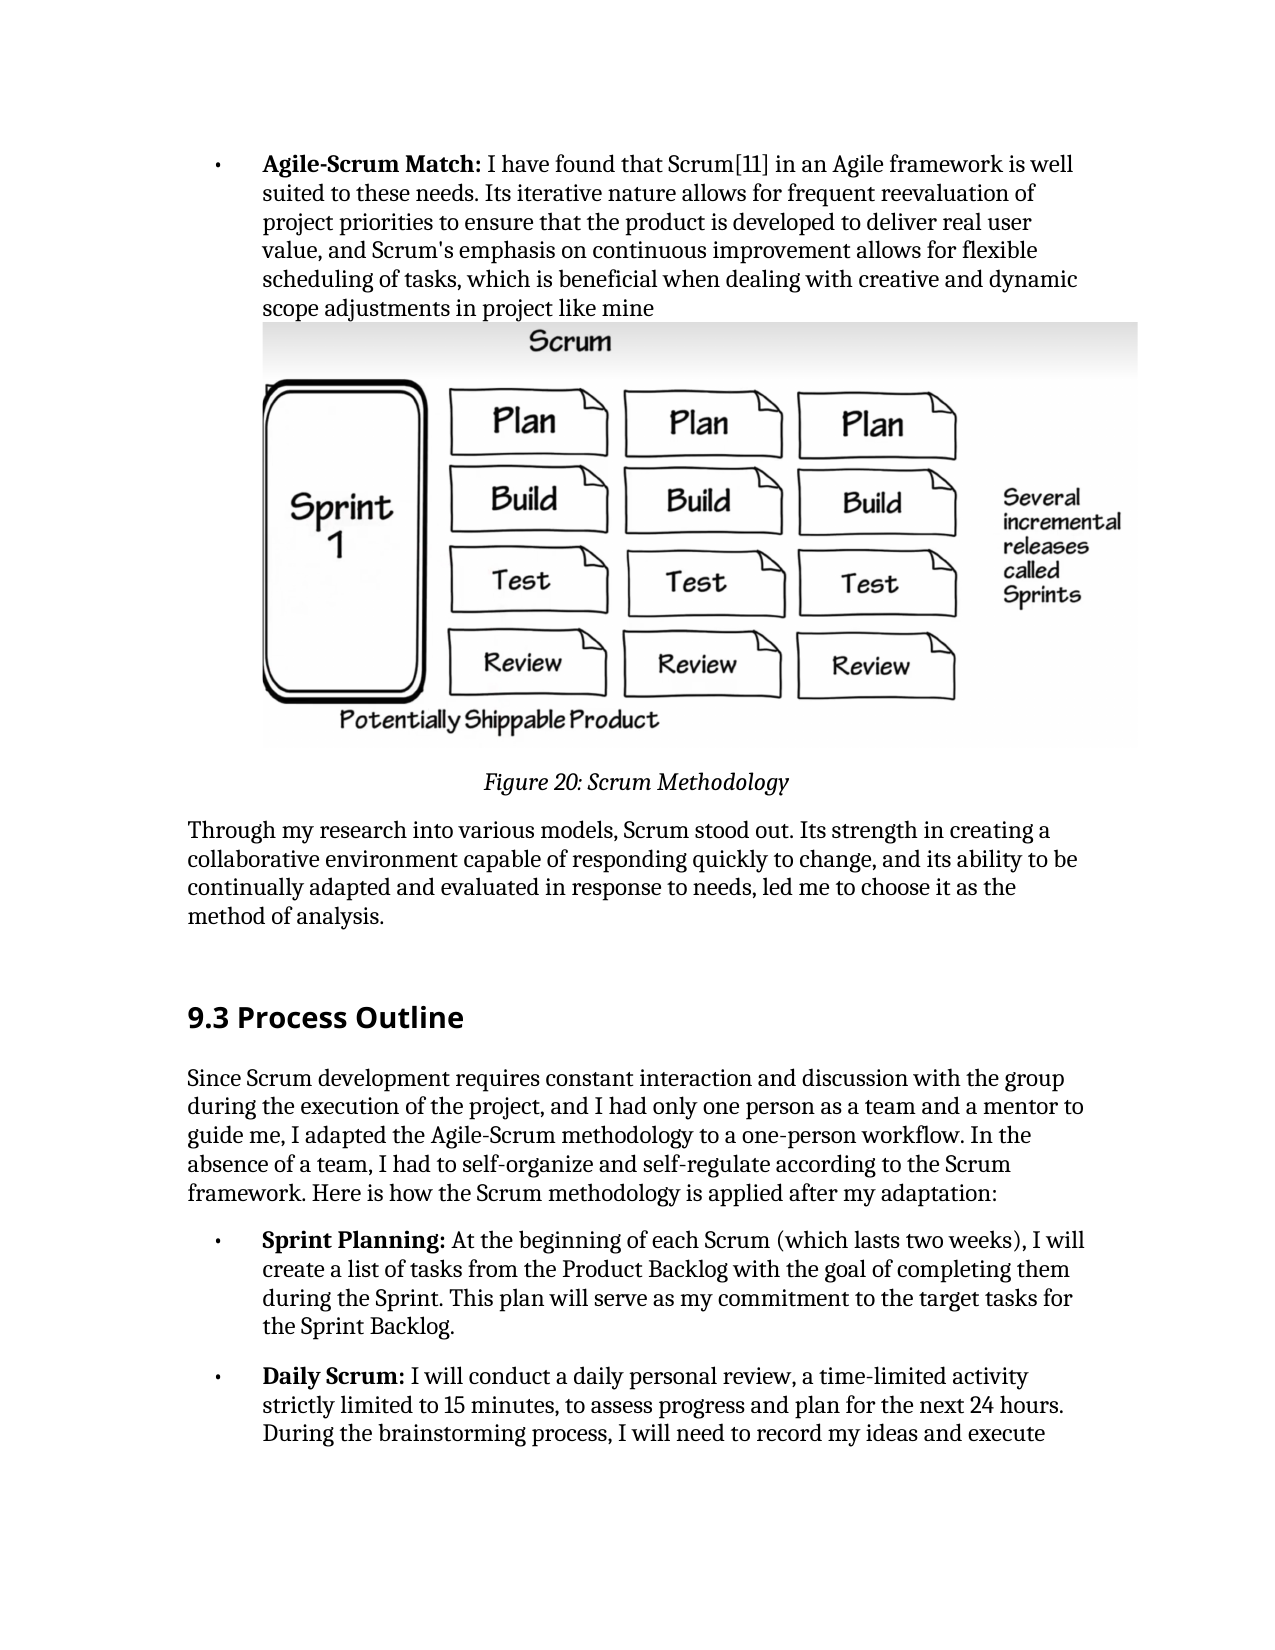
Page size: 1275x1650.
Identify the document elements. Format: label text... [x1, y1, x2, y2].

picture [262, 322, 1138, 748]
text Since Scrum development requires constant interaction and discussion with the group during the execution of the project, and I had only one person as a team and a mentor to guide me, I adapted the Agile-Scrum methodology to a one-person workflow. In the absence of a team, I had to self-organize and self-regulate according to the Scrum framework. Here is how the Scrum methodology is applied after my adaptation: [187, 1063, 1087, 1207]
list Sprint Planning: At the beginning of each Scrum (which lasts two weeks), I will create a list of tasks from the Product Backlog with the goal of completing them during the Sprint. This plan will serve as my commitment to the target tasks for the Sprint Backlog. [212, 1226, 1087, 1341]
text 9.3 Process Outline [187, 997, 1087, 1037]
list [212, 1362, 1087, 1448]
text Through my research into various models, Scrum stood out. Its strength in creating a collaborative environment capable of responding quickly to change, and its ability to be continually adapted and evaluated in response to needs, led me to choose it as the method of analysis. [187, 816, 1087, 931]
